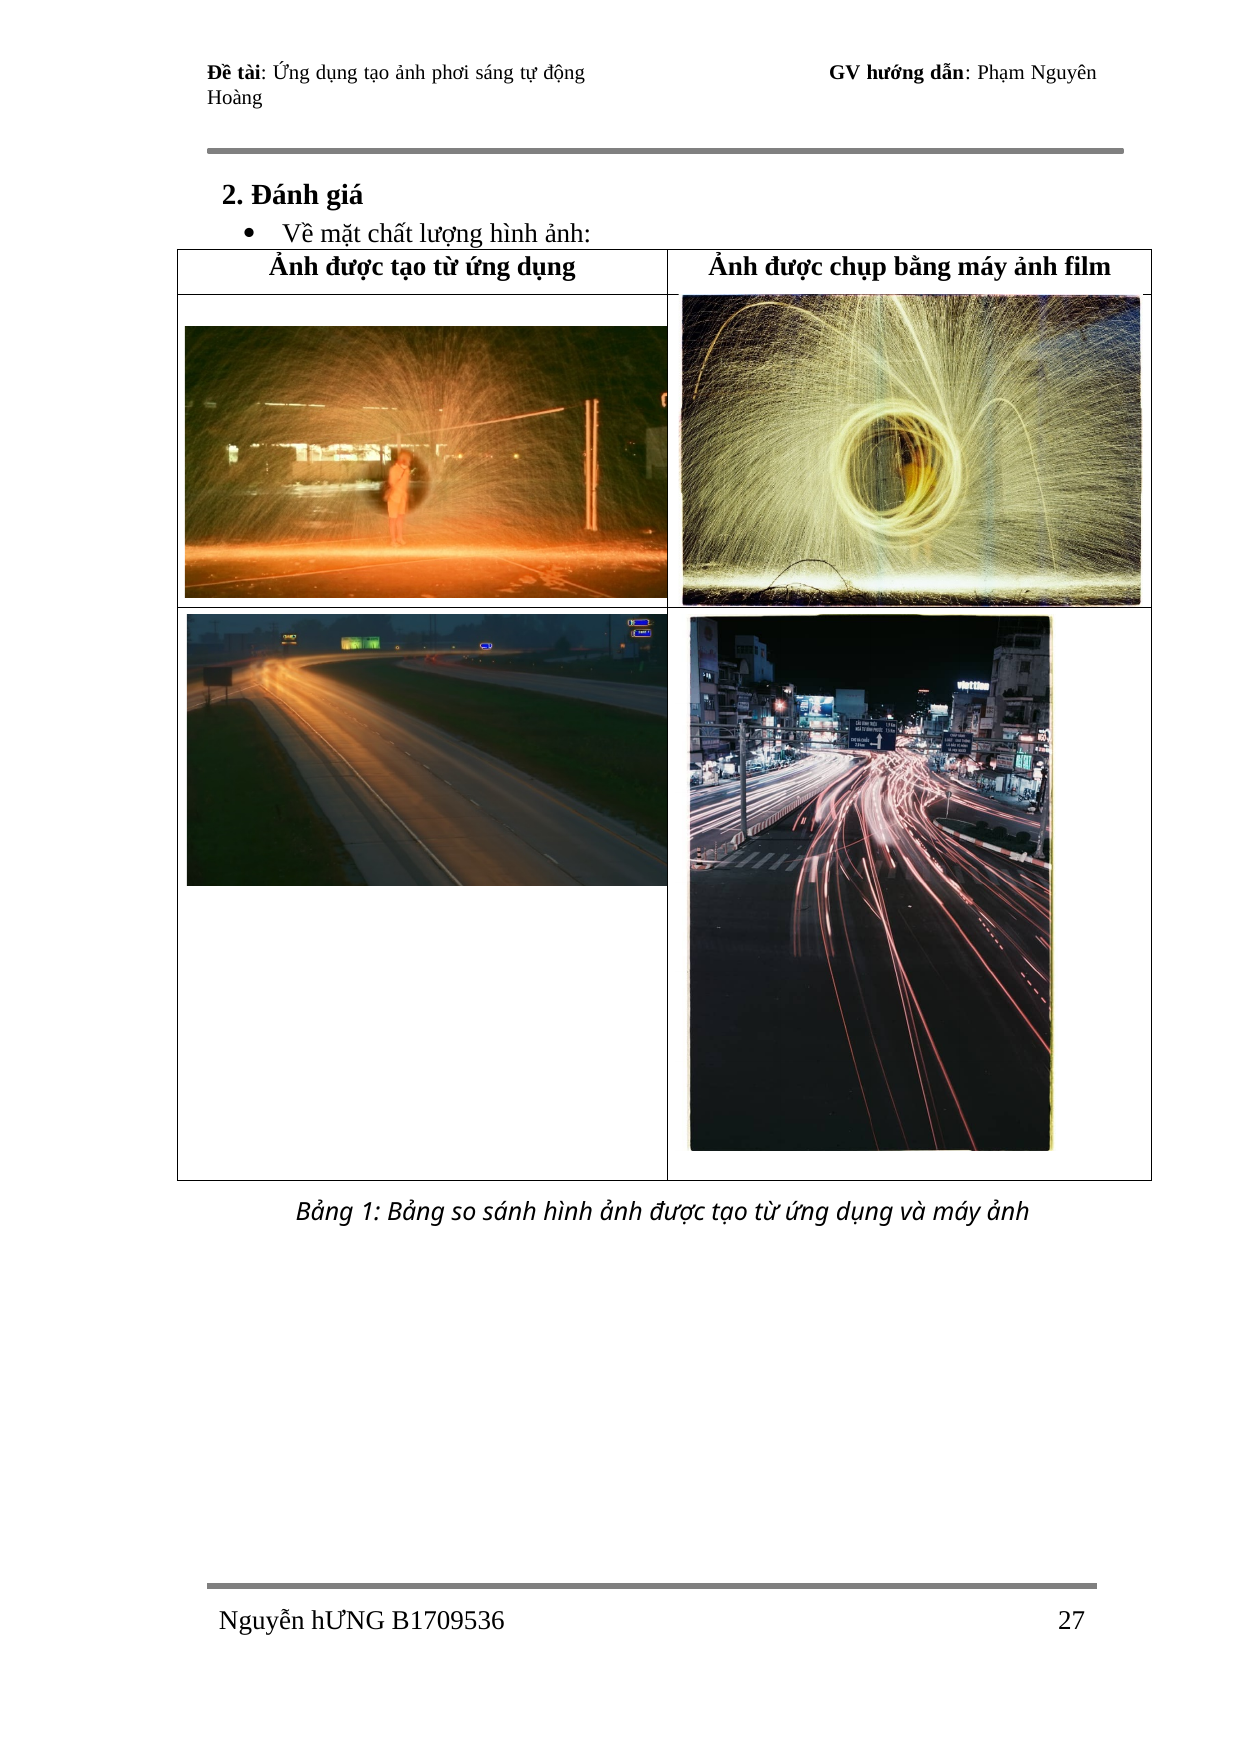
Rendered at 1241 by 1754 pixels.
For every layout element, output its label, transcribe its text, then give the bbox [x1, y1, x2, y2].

table_cell [668, 295, 678, 607]
picture [184, 326, 668, 598]
table_cell [178, 608, 667, 1180]
picture [678, 294, 1143, 607]
picture [675, 614, 1058, 1151]
list Về mặt chất lượng hình ảnh: [244, 217, 1097, 249]
table_header Ảnh được chụp bằng máy ảnh film [668, 250, 1151, 293]
text Bảng 1: Bảng so sánh hình ảnh được tạo từ ứng dụng và máy ảnh [207, 1193, 1097, 1227]
table_cell [1143, 295, 1151, 607]
table_header Ảnh được tạo từ ứng dụng [178, 250, 667, 293]
picture [186, 614, 668, 886]
table_cell [178, 295, 667, 607]
table_cell [668, 608, 1151, 1180]
subtitle 2. Đánh giá [207, 177, 1097, 211]
